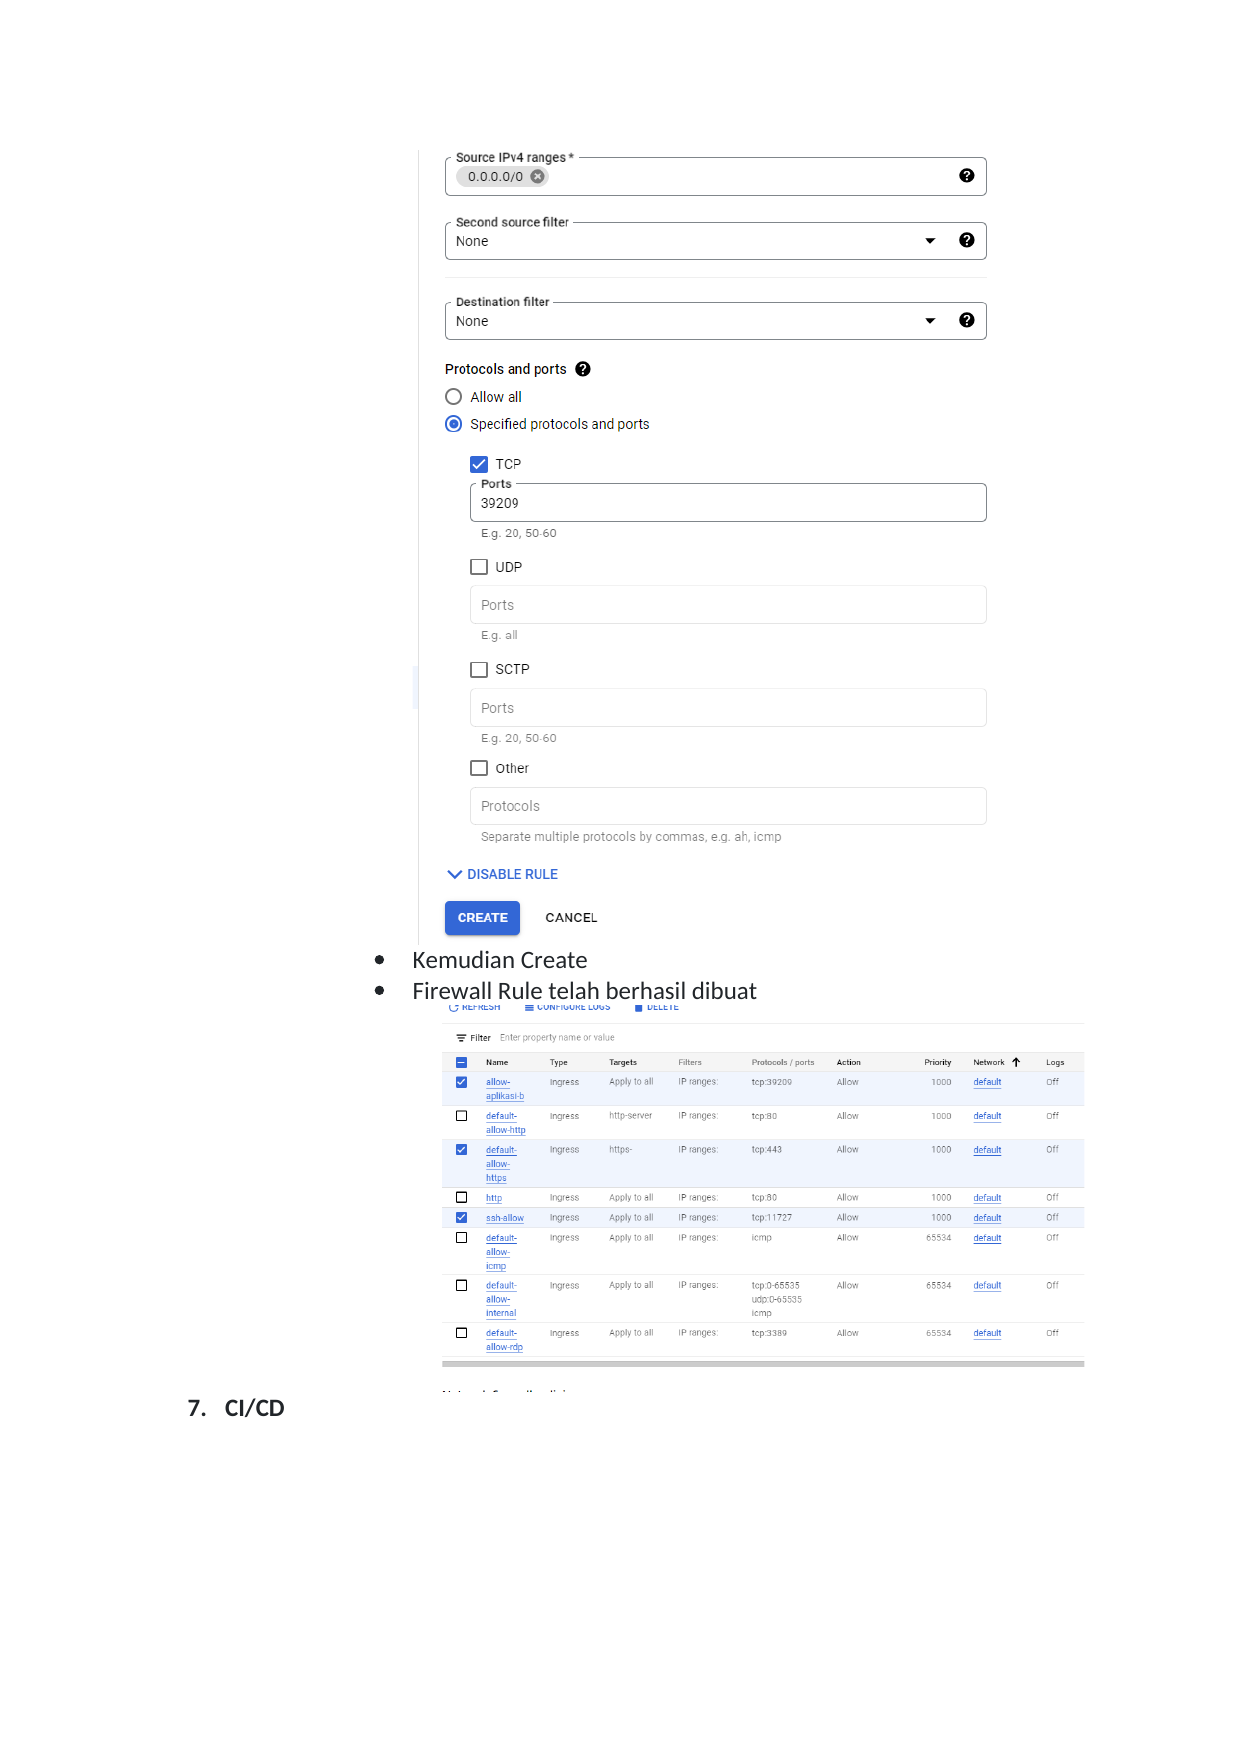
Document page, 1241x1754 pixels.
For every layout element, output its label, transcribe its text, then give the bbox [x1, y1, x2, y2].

list Kemudian Create [375, 944, 1090, 975]
picture [412, 150, 1003, 945]
picture [412, 1005, 1085, 1392]
list CI/CD [187, 1392, 1090, 1422]
list Firewall Rule telah berhasil dibuat [375, 975, 1090, 1005]
